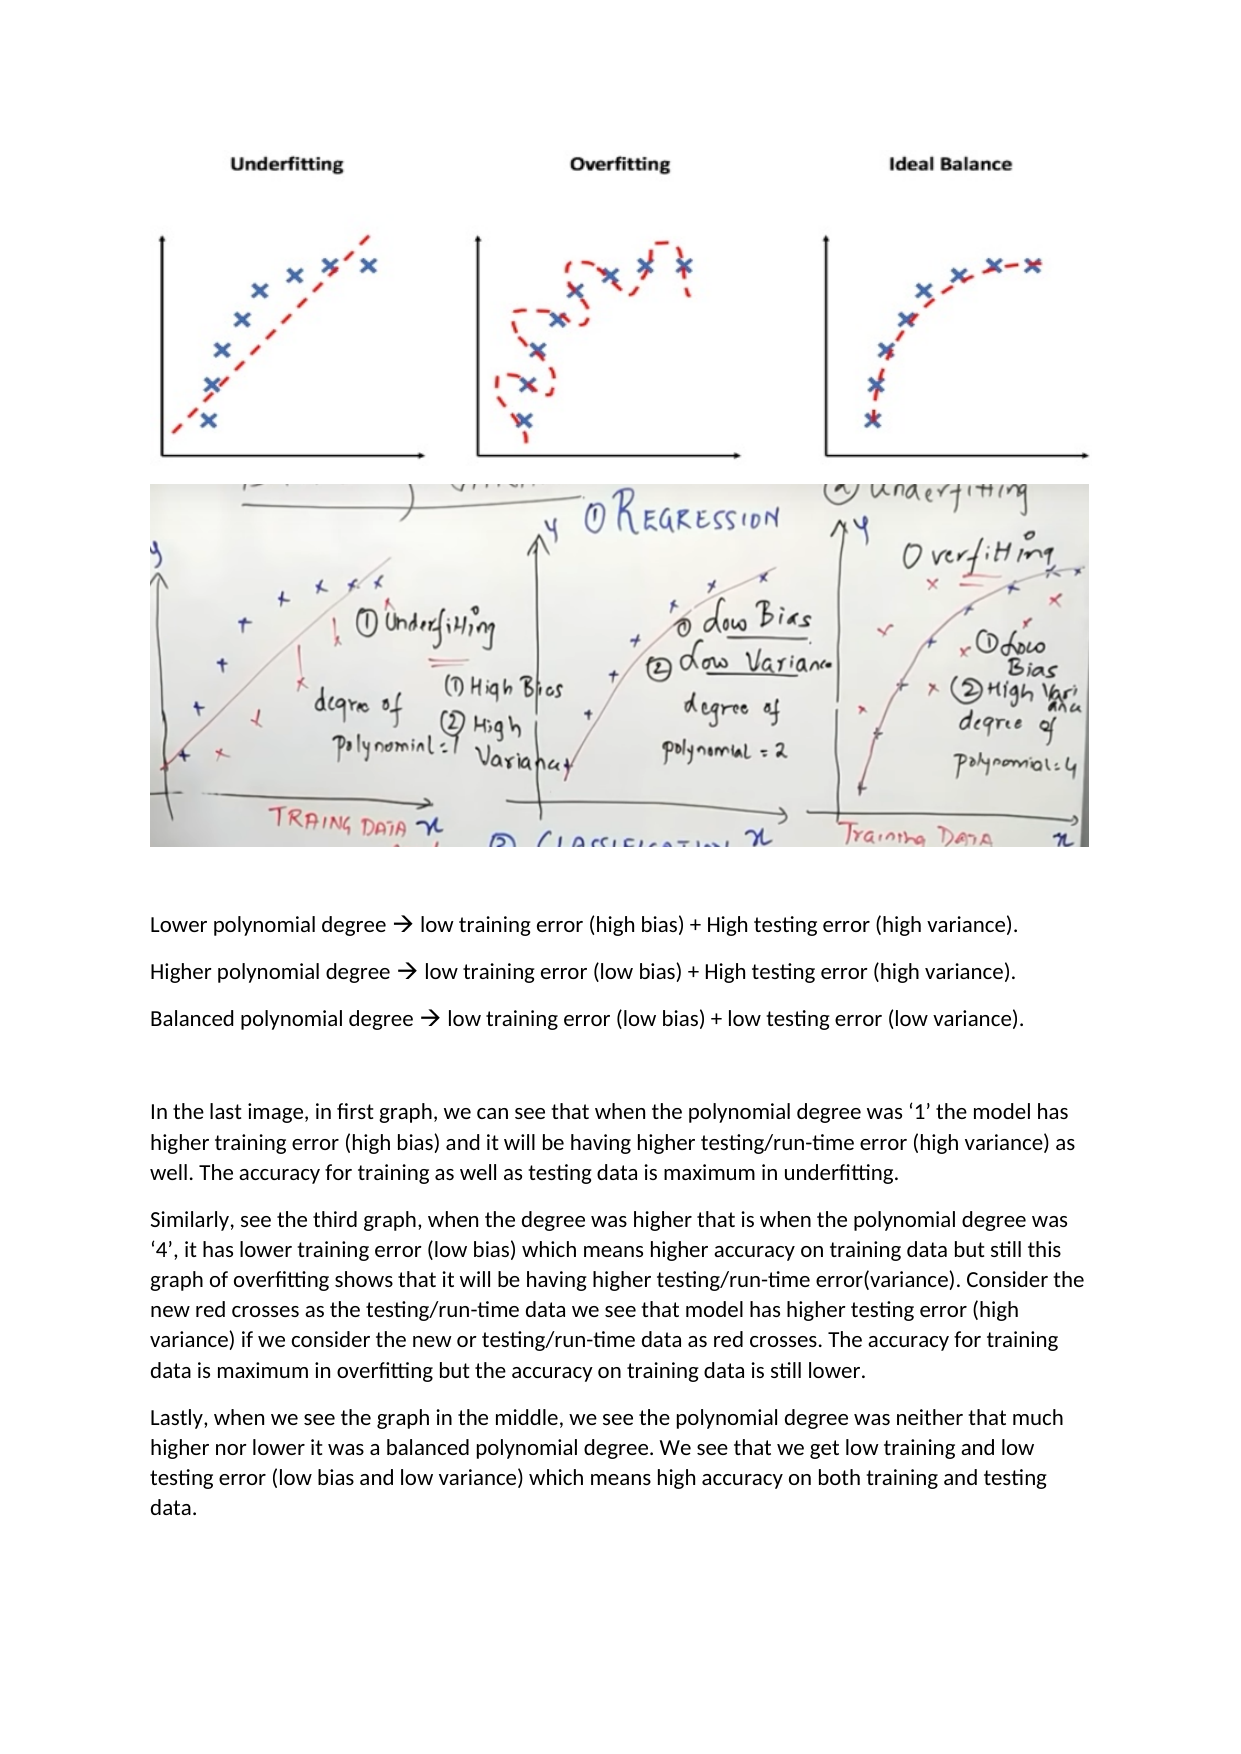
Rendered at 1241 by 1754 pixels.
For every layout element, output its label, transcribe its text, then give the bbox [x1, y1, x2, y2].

picture [150, 484, 1089, 847]
text Lastly, when we see the graph in the middle, we see the polynomial degree was neither that much higher nor lower it was a balanced polynomial degree. We see that we get low training and low testing error (low bias and low variance) which means high accuracy on both training and testing data. [150, 1403, 1090, 1521]
text Lower polynomial degree low training error (high bias) + High testing error (high variance). [150, 910, 1090, 938]
text Balanced polynomial degree low training error (low bias) + low testing error (low variance). [150, 1004, 1090, 1032]
picture [150, 150, 1093, 466]
text Higher polynomial degree low training error (low bias) + High testing error (high variance). [150, 957, 1090, 985]
text Similarly, see the third graph, when the degree was higher that is when the polynomial degree was ‘4’, it has lower training error (low bias) which means higher accuracy on training data but still this graph of overfitting shows that it will be having higher testing/run-time error(variance). Consider the new red crosses as the testing/run-time data we see that model has higher testing error (high variance) if we consider the new or testing/run-time data as red crosses. The accuracy for training data is maximum in overfitting but the accuracy on training data is still lower. [150, 1205, 1090, 1384]
text In the last image, in first graph, we can see that when the polynomial degree was ‘1’ the model has higher training error (high bias) and it will be having higher testing/run-time error (high variance) as well. The accuracy for training as well as testing data is maximum in underfitting. [150, 1097, 1090, 1186]
